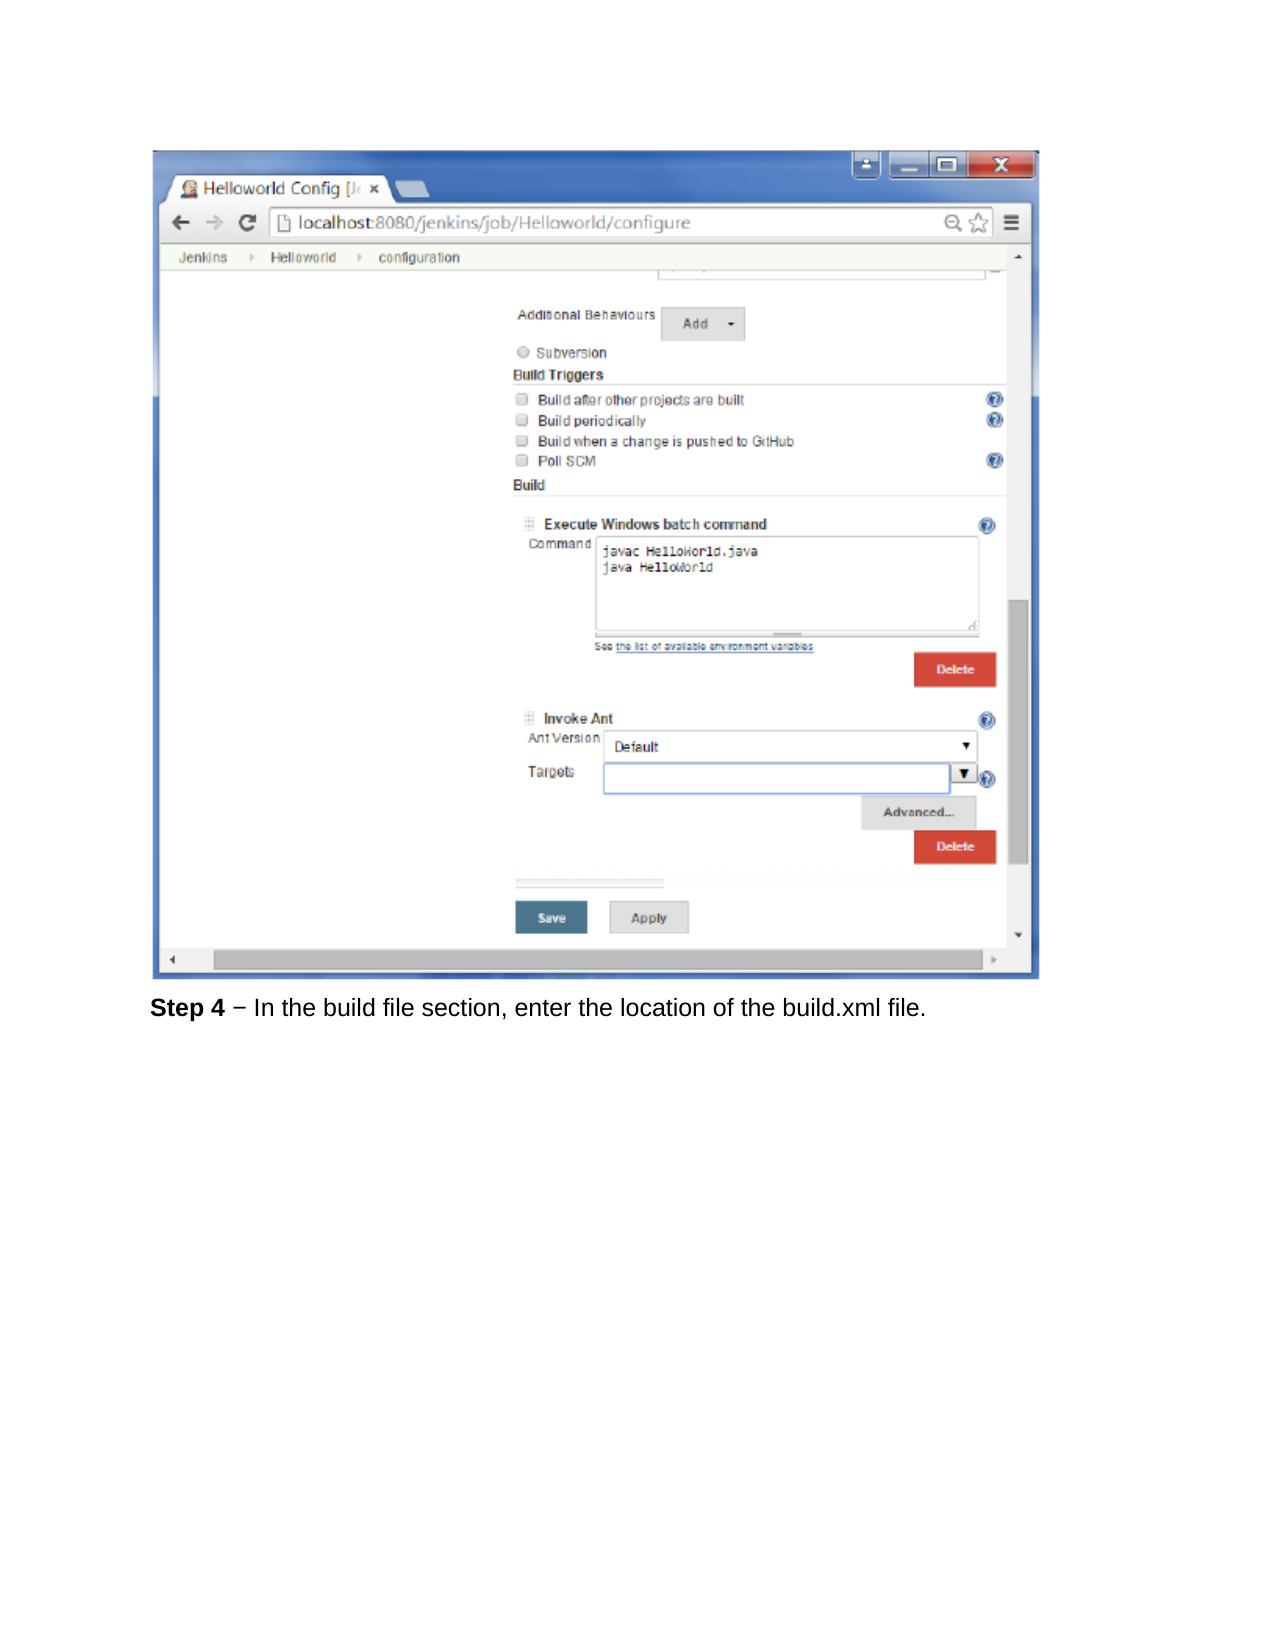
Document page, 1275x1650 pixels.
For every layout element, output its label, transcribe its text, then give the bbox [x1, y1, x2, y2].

text Step 4 − In the build file section, enter the location of the build.xml file. [150, 993, 1125, 1021]
picture [150, 150, 1041, 981]
